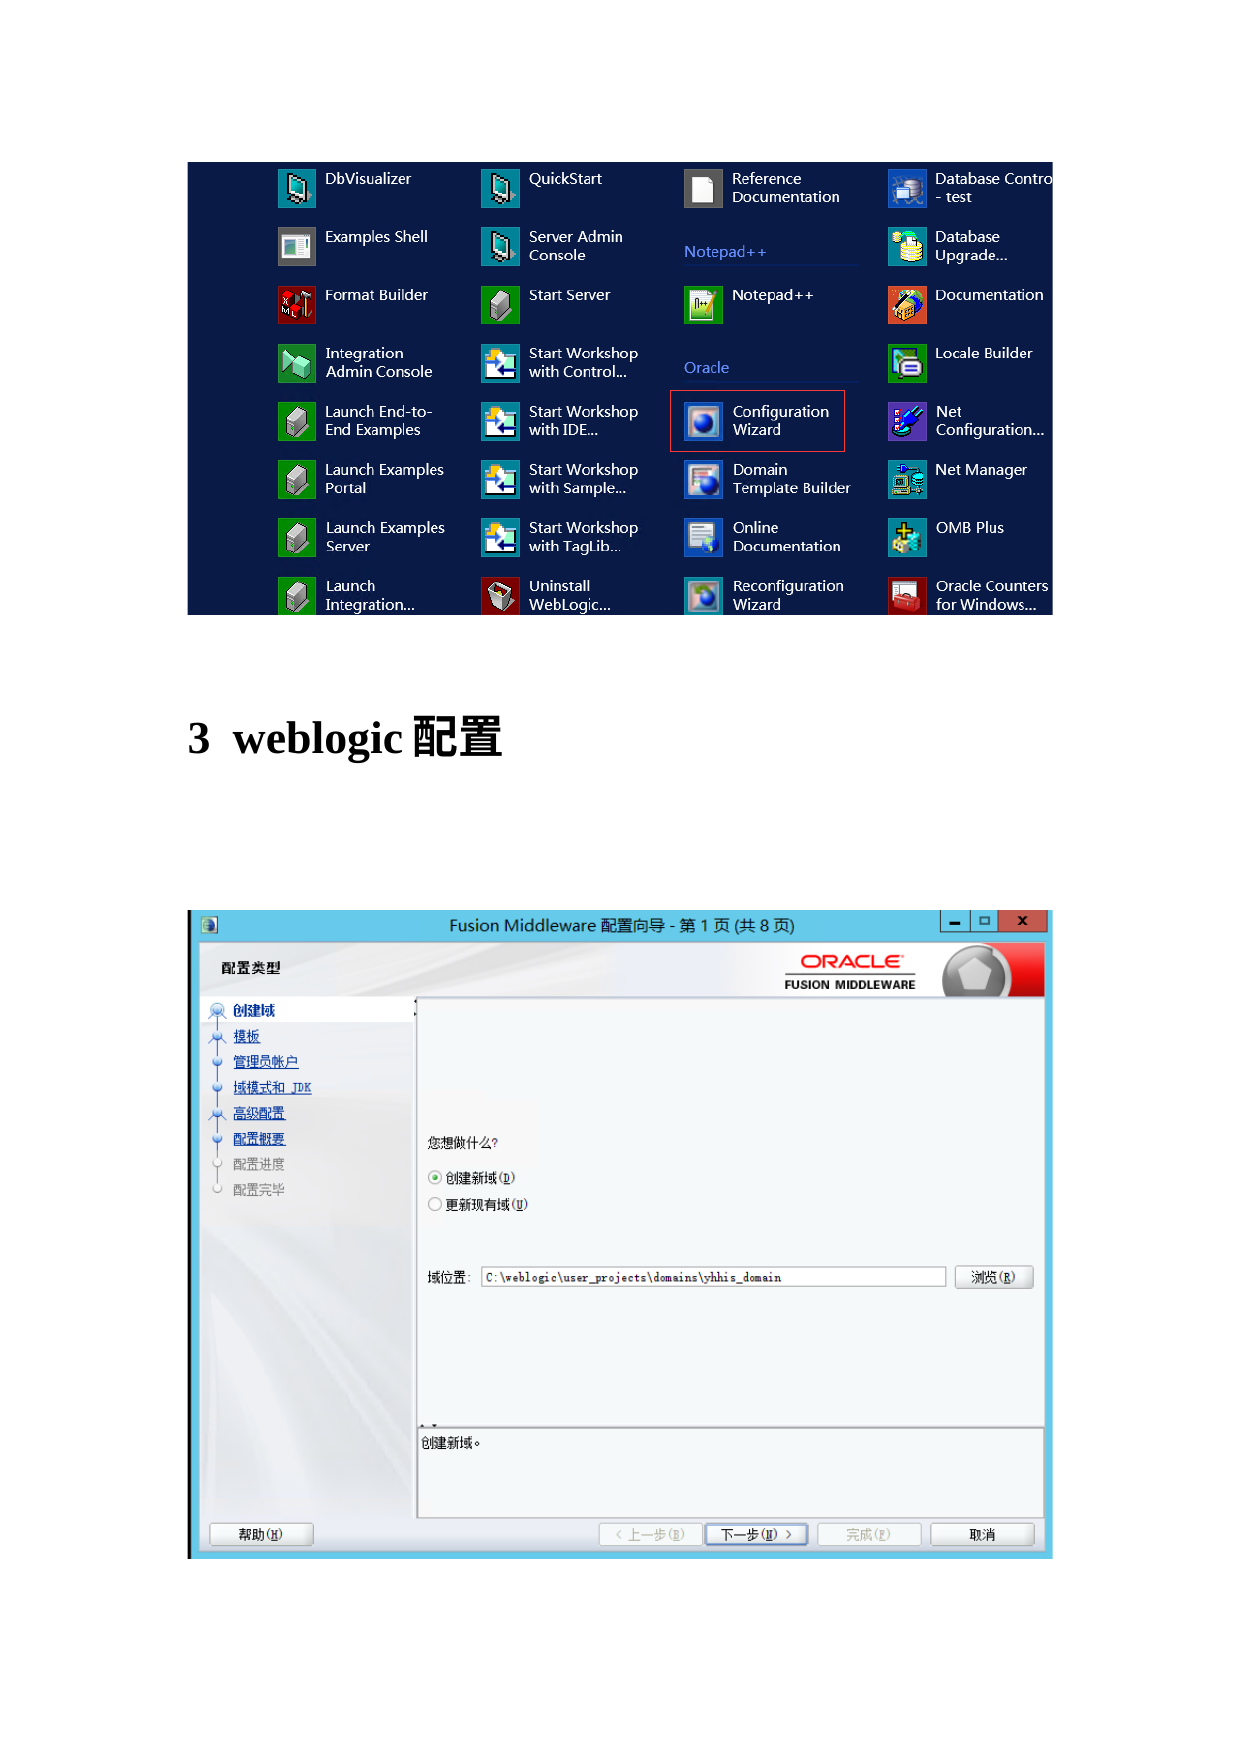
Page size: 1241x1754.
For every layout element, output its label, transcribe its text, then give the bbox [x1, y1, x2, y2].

picture [187, 162, 1053, 615]
subtitle weblogic配置 [187, 685, 1053, 782]
picture [187, 910, 1053, 1559]
